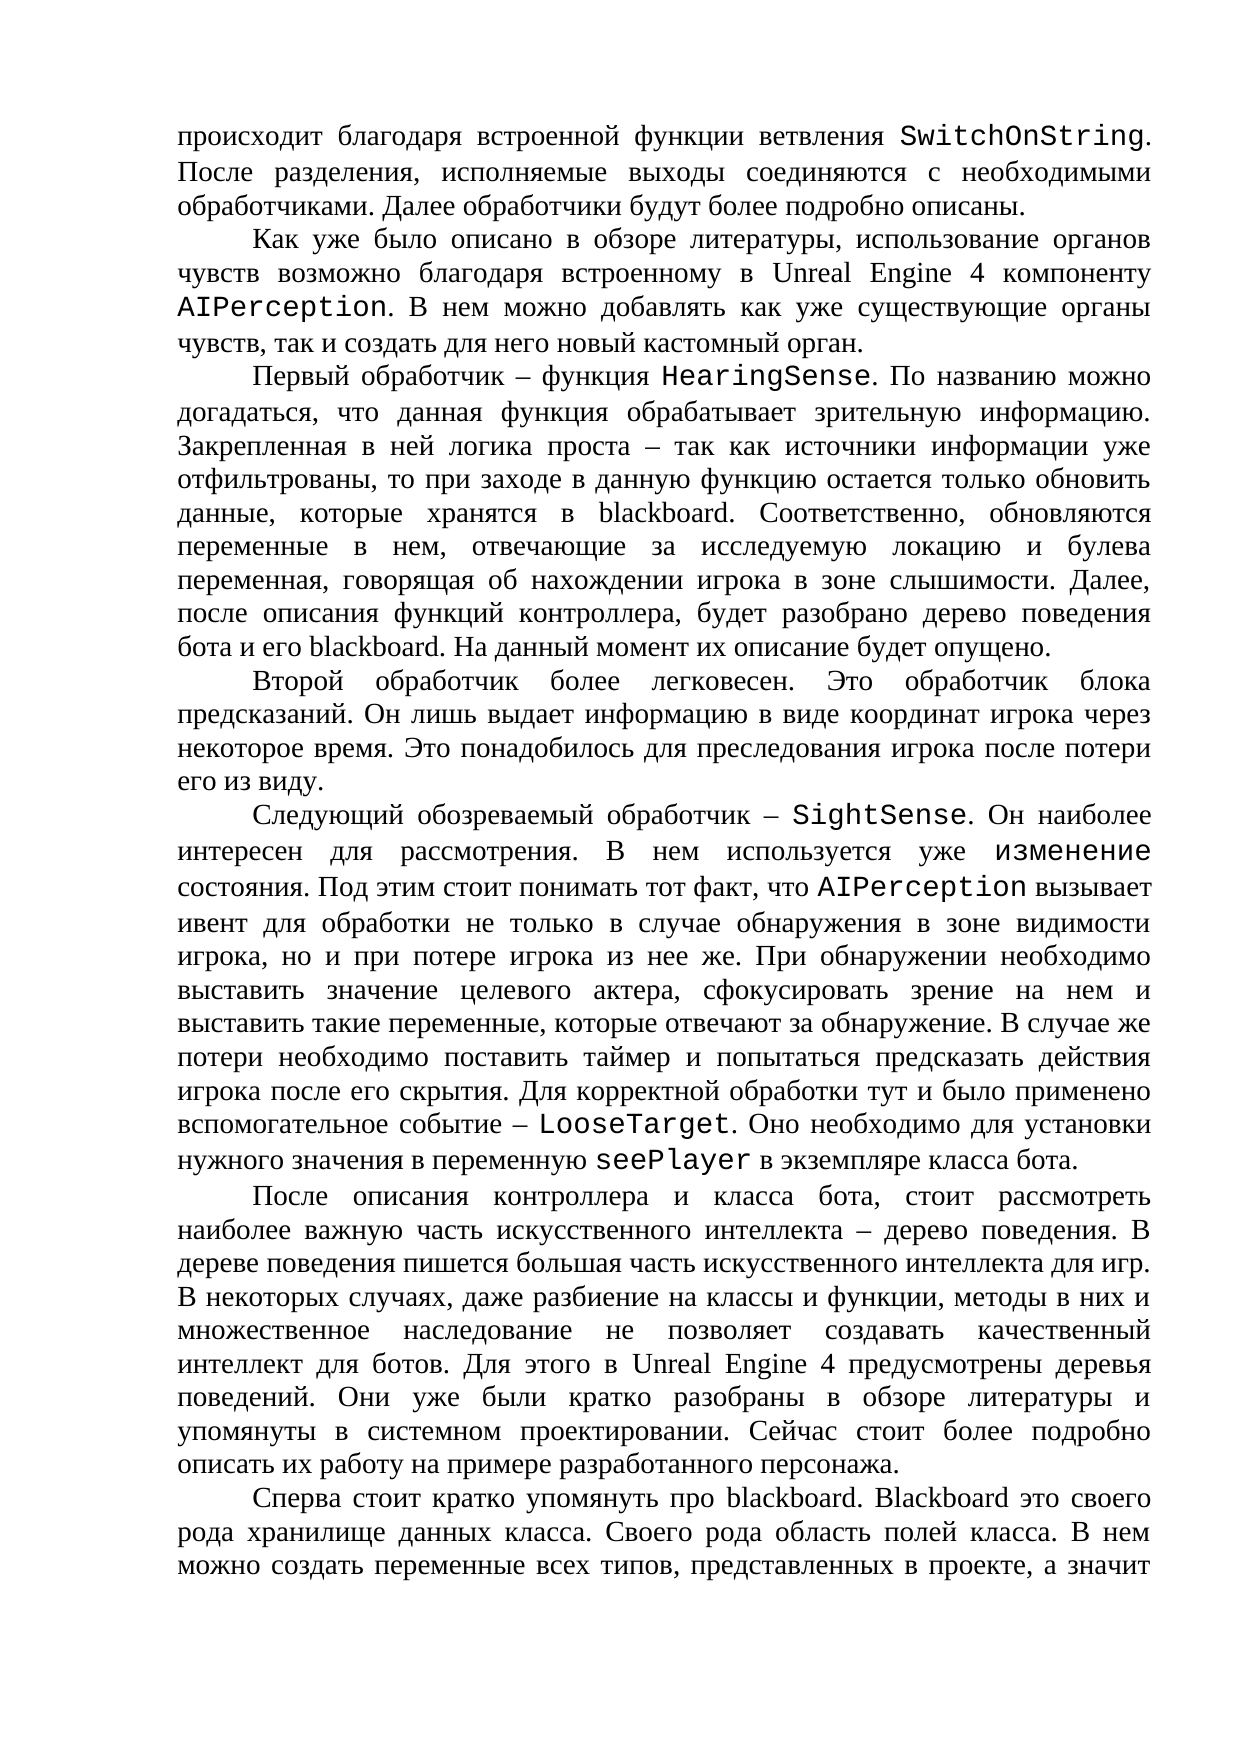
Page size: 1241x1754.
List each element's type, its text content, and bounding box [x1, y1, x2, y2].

text Первый обработчик – функция HearingSense. По названию можно догадаться, что данная функция обрабатывает зрительную информацию. Закрепленная в ней логика проста – так как источники информации уже отфильтрованы, то при заходе в данную функцию остается только обновить данные, которые хранятся в blackboard. Соответственно, обновляются переменные в нем, отвечающие за исследуемую локацию и булева переменная, говорящая об нахождении игрока в зоне слышимости. Далее, после описания функций контроллера, будет разобрано дерево поведения бота и его blackboard. На данный момент их описание будет опущено. [177, 358, 1152, 663]
text Как уже было описано в обзоре литературы, использование органов чувств возможно благодаря встроенному в Unreal Engine 4 компоненту AIPerception. В нем можно добавлять как уже существующие органы чувств, так и создать для него новый кастомный орган. [177, 222, 1152, 358]
text После описания контроллера и класса бота, стоит рассмотреть наиболее важную часть искусственного интеллекта – дерево поведения. В дереве поведения пишется большая часть искусственного интеллекта для игр. В некоторых случаях, даже разбиение на классы и функции, методы в них и множественное наследование не позволяет создавать качественный интеллект для ботов. Для этого в Unreal Engine 4 предусмотрены деревья поведений. Они уже были кратко разобраны в обзоре литературы и упомянуты в системном проектировании. Сейчас стоит более подробно описать их работу на примере разработанного персонажа. [177, 1178, 1152, 1480]
text Следующий обозреваемый обработчик – SightSense. Он наиболее интересен для рассмотрения. В нем используется уже изменение состояния. Под этим стоит понимать тот факт, что AIPerception вызывает ивент для обработки не только в случае обнаружения в зоне видимости игрока, но и при потере игрока из нее же. При обнаружении необходимо выставить значение целевого актера, сфокусировать зрение на нем и выставить такие переменные, которые отвечают за обнаружение. В случае же потери необходимо поставить таймер и попытаться предсказать действия игрока после его скрытия. Для корректной обработки тут и было применено вспомогательное событие – LooseTarget. Оно необходимо для установки нужного значения в переменную seePlayer в экземпляре класса бота. [177, 797, 1152, 1178]
text Второй обработчик более легковесен. Это обработчик блока предсказаний. Он лишь выдает информацию в виде координат игрока через некоторое время. Это понадобилось для преследования игрока после потери его из виду. [177, 663, 1152, 797]
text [177, 118, 1152, 222]
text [177, 1480, 1152, 1581]
